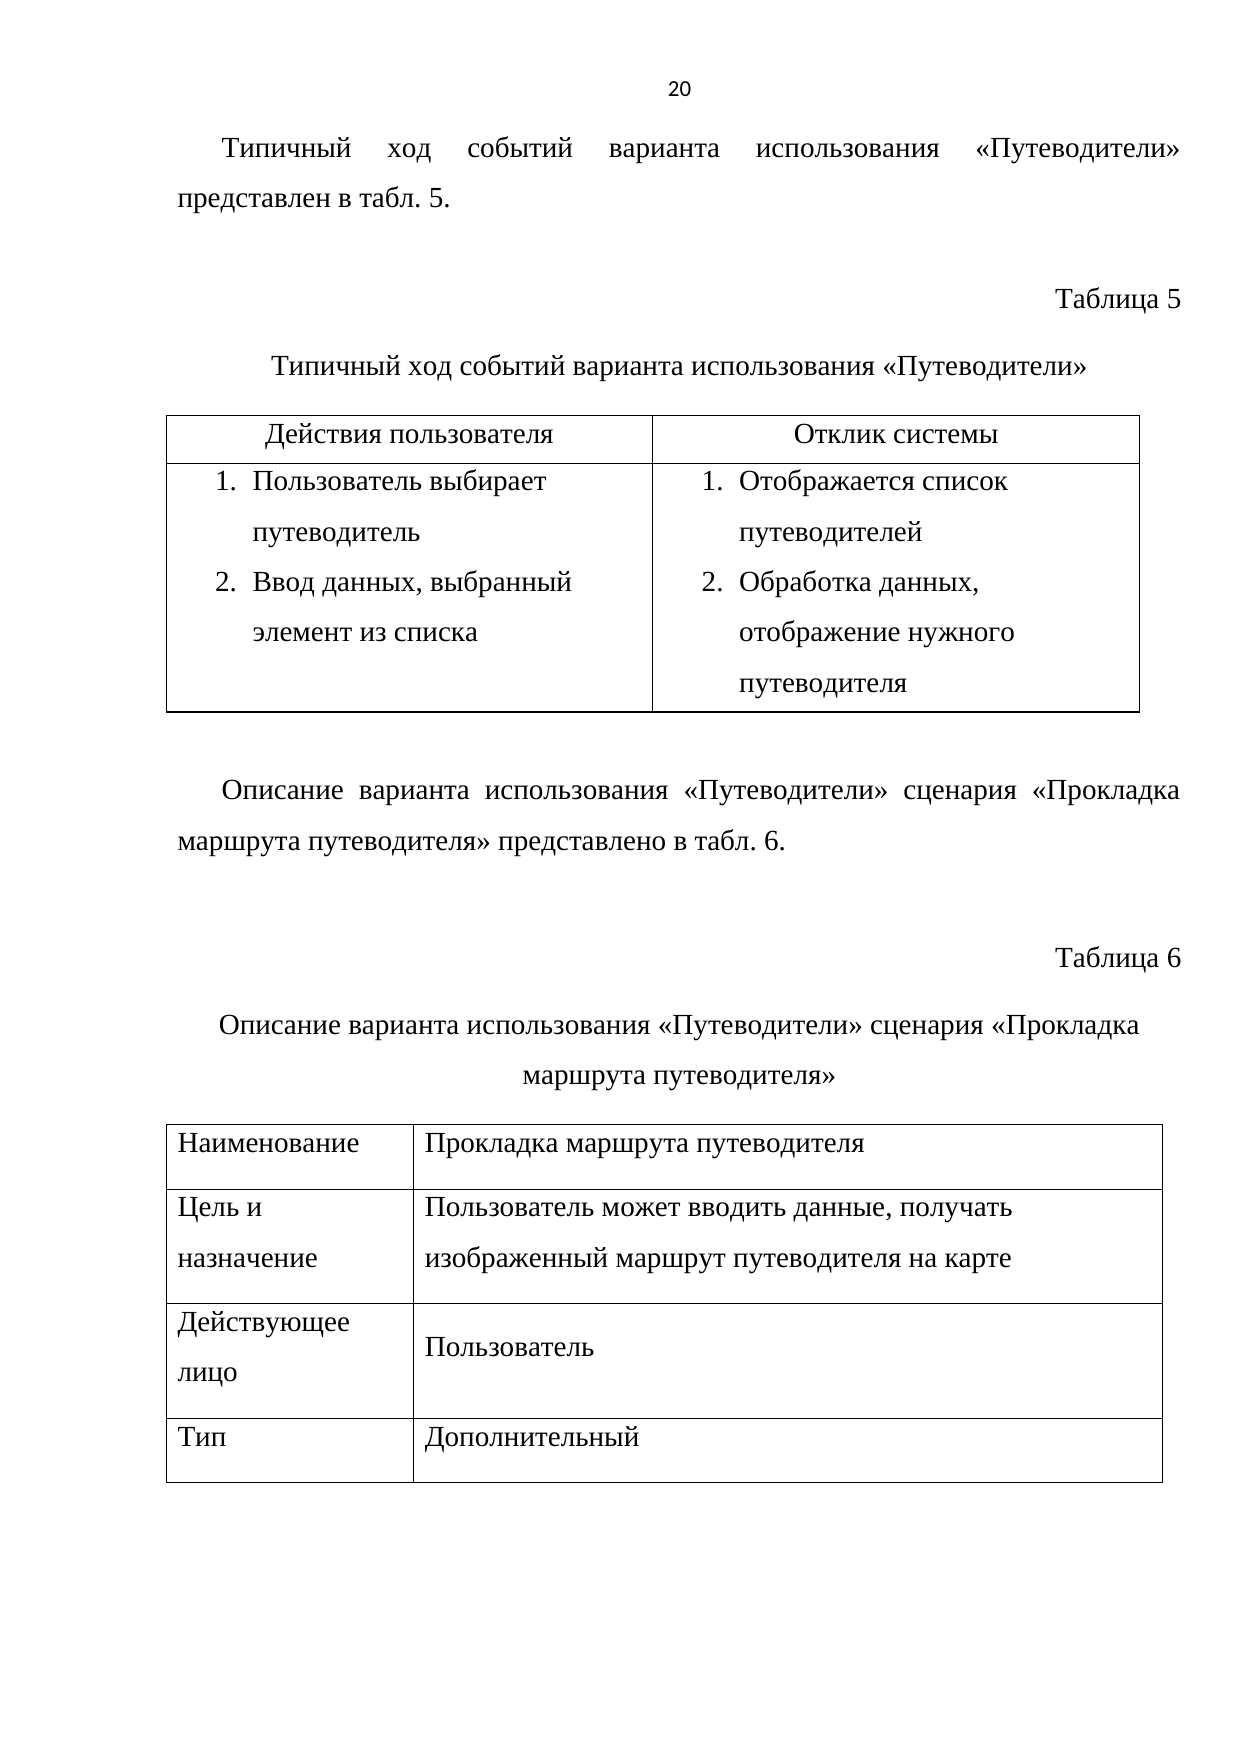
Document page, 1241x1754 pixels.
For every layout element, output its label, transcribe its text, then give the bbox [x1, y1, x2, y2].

table_header Действия пользователя [167, 416, 652, 462]
table_cell Пользователь может вводить данные, получать изображенный маршрут путеводителя на карте [414, 1190, 1162, 1303]
table_header Отклик системы [653, 416, 1139, 462]
table_cell Пользователь [414, 1304, 1162, 1418]
text Таблица 6 [177, 940, 1181, 973]
table_cell Цель и назначение [167, 1190, 413, 1303]
table_cell Дополнительный [414, 1419, 1162, 1482]
table_cell Тип [167, 1419, 413, 1482]
text Таблица 5 [177, 281, 1181, 314]
table_header Наименование [167, 1125, 413, 1188]
text Типичный ход событий варианта использования «Путеводители» [177, 348, 1181, 381]
text Описание варианта использования «Путеводители» сценария «Прокладка маршрута путеводителя» [177, 1007, 1181, 1091]
table_cell Отображается список путеводителей Обработка данных, отображение нужного путеводителя [653, 464, 1139, 711]
table_cell Пользователь выбирает путеводитель Ввод данных, выбранный элемент из списка [167, 464, 652, 711]
text Описание варианта использования «Путеводители» сценария «Прокладка маршрута путеводителя» представлено в табл. 6. [177, 772, 1181, 856]
table_cell Действующее лицо [167, 1304, 413, 1418]
table_header Прокладка маршрута путеводителя [414, 1125, 1162, 1188]
text Типичный ход событий варианта использования «Путеводители» представлен в табл. 5. [177, 130, 1181, 214]
